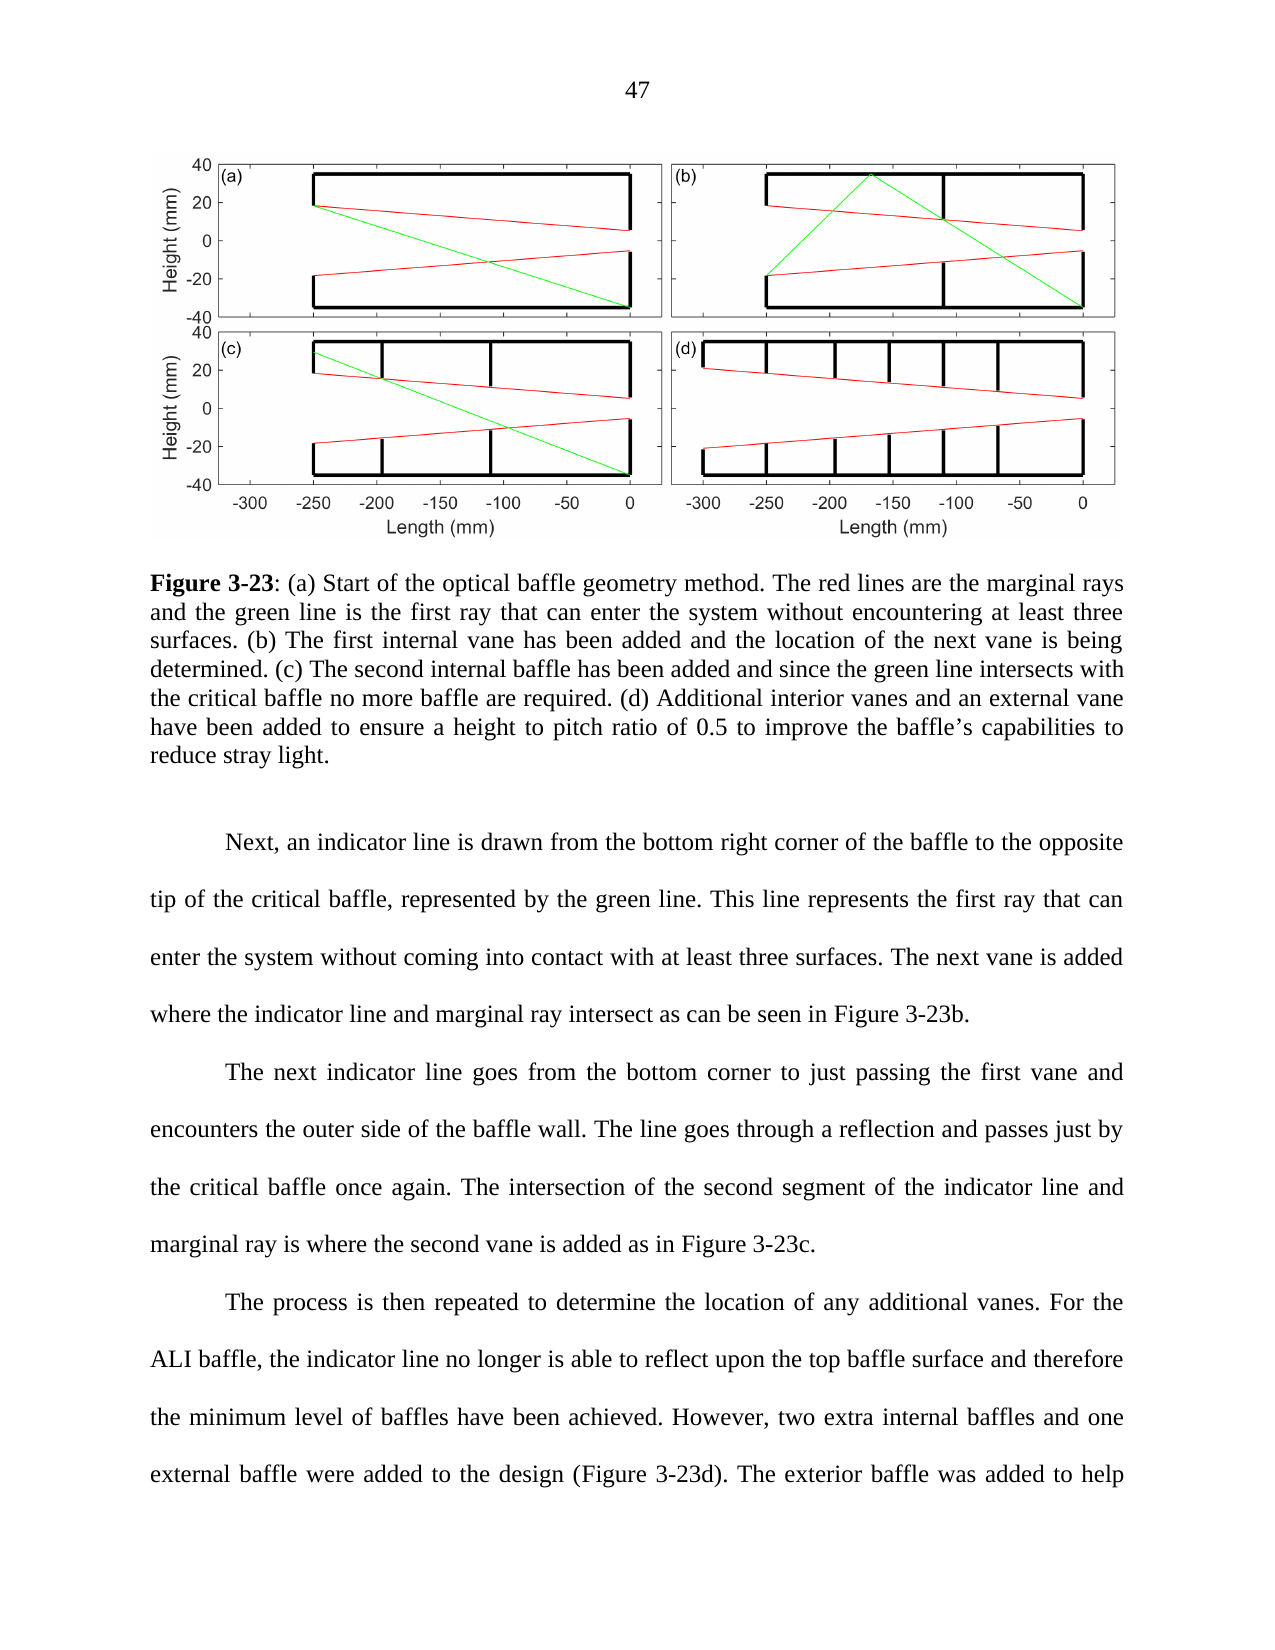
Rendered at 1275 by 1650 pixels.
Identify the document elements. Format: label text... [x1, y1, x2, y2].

text Figure 3-23: (a) Start of the optical baffle geometry method. The red lines are the marginal rays and the green line is the first ray that can enter the system without encountering at least three surfaces. (b) The first internal vane has been added and the location of the next vane is being determined. (c) The second internal baffle has been added and since the green line intersects with the critical baffle no more baffle are required. (d) Additional interior vanes and an external vane have been added to ensure a height to pitch ratio of 0.5 to improve the baffle’s capabilities to reduce stray light. [150, 568, 1125, 769]
picture [150, 150, 1124, 539]
text Next, an indicator line is drawn from the bottom right corner of the baffle to the opposite tip of the critical baffle, represented by the green line. This line represents the first ray that can enter the system without coming into contact with at least three surfaces. The next vane is added where the indicator line and marginal ray intersect as can be seen in Figure 3-23b. [150, 827, 1125, 1028]
text The next indicator line goes from the bottom corner to just passing the first vane and encounters the outer side of the baffle wall. The line goes through a reflection and passes just by the critical baffle once again. The intersection of the second segment of the indicator line and marginal ray is where the second vane is added as in Figure 3-23c. [150, 1057, 1125, 1258]
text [150, 1287, 1125, 1488]
